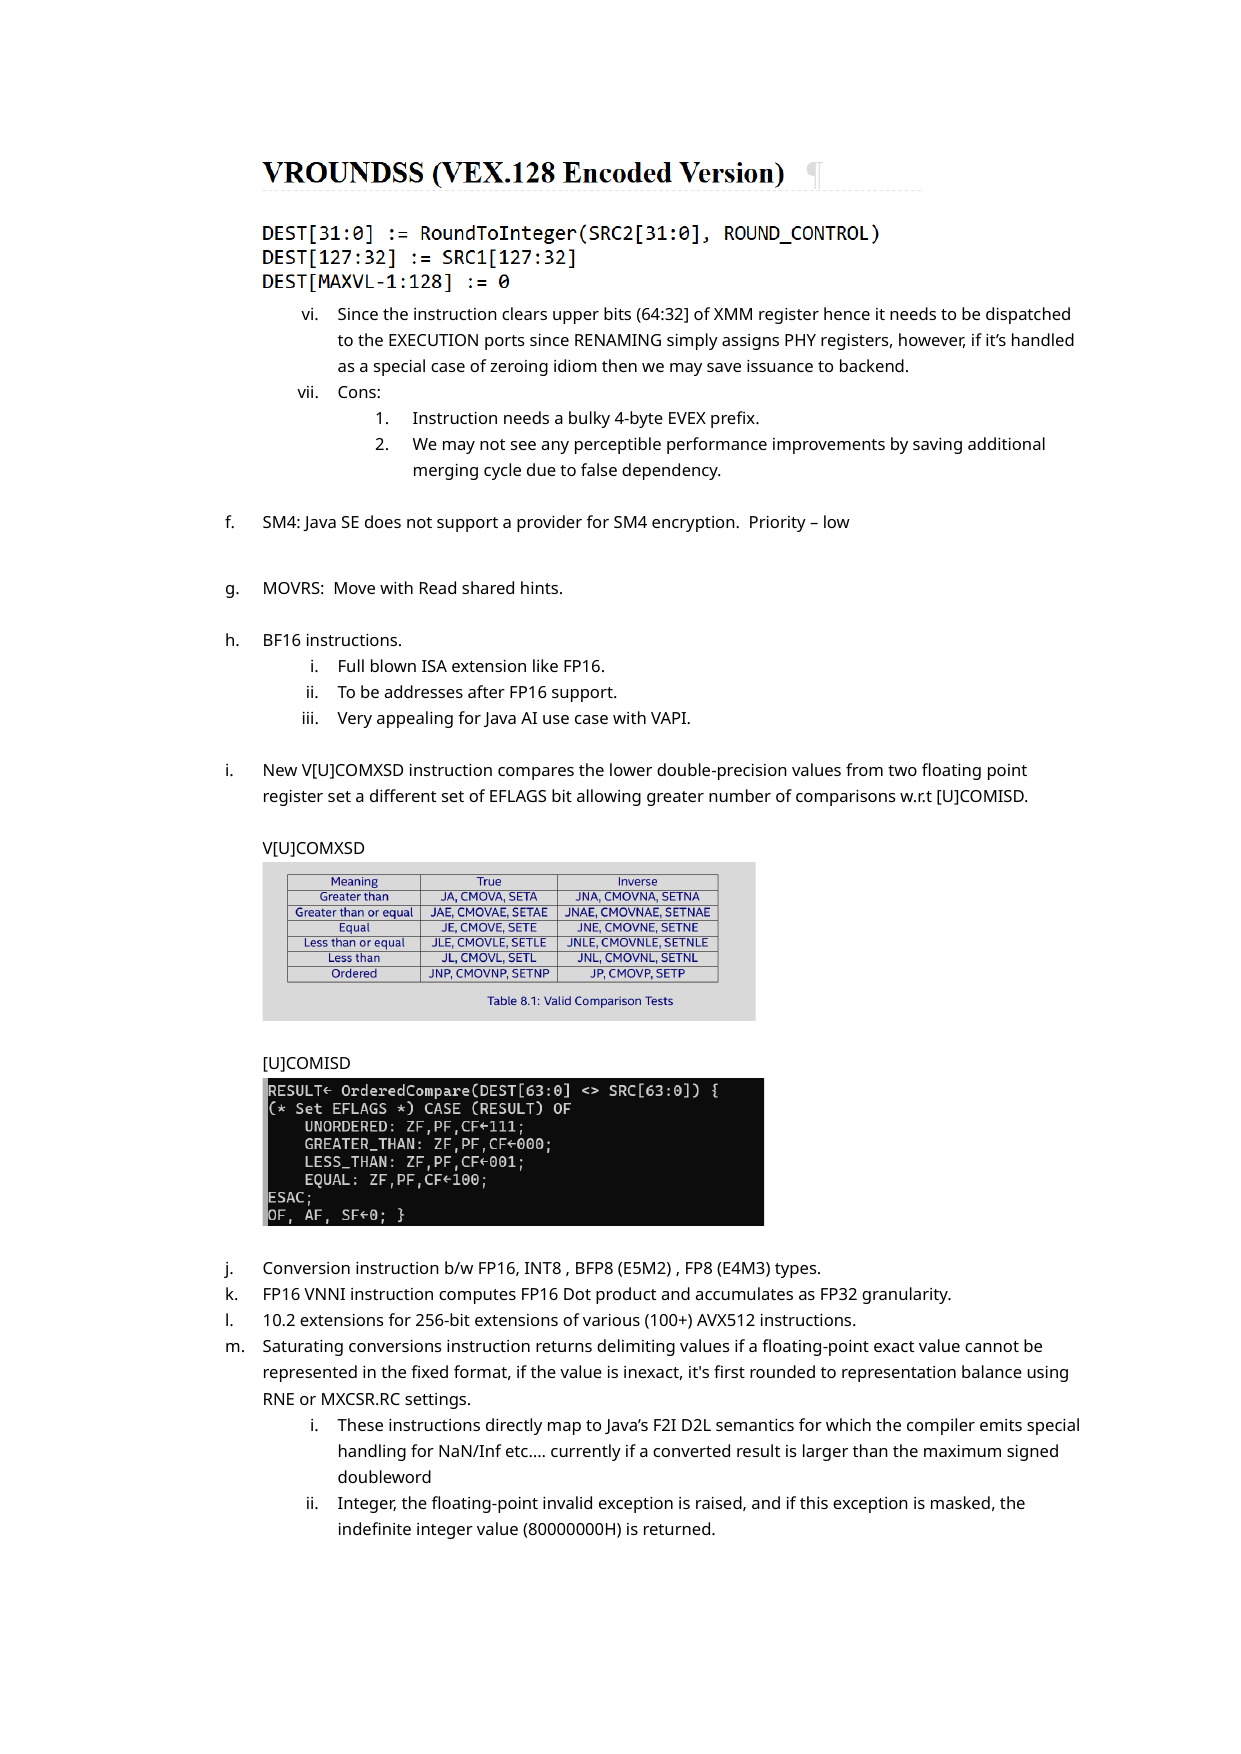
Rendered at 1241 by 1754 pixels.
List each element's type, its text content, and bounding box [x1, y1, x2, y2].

list Cons: [319, 381, 1090, 403]
list New V[U]COMXSD instruction compares the lower double-precision values from two floating point register set a different set of EFLAGS bit allowing greater number of comparisons w.r.t [U]COMISD. [225, 758, 1090, 807]
list We may not see any perceptible performance improvements by saving additional merging cycle due to false dependency. [375, 433, 1090, 482]
list 10.2 extensions for 256-bit extensions of various (100+) AVX512 instructions. [225, 1309, 1090, 1332]
list Since the instruction clears upper bits (64:32] of XMM register hence it needs to be dispatched to the EXECUTION ports since RENAMING simply assigns PHY registers, however, if it’s handled as a special case of zeroing idiom then we may save issuance to backend. [319, 303, 1090, 377]
list These instructions directly map to Java’s F2I D2L semantics for which the compiler emits special handling for NaN/Inf etc…. currently if a converted result is larger than the maximum signed doubleword [319, 1413, 1090, 1488]
list SM4: Java SE does not support a provider for SM4 encryption. Priority – low [225, 511, 1090, 534]
list FP16 VNNI instruction computes FP16 Dot product and accumulates as FP32 granularity. [225, 1283, 1090, 1306]
list Very appealing for Java AI use case with VAPI. [319, 706, 1090, 729]
list BF16 instructions. [225, 628, 1090, 651]
list Integer, the floating-point invalid exception is raised, and if this exception is masked, the indefinite integer value (80000000H) is returned. [319, 1491, 1090, 1540]
list V[U]COMXSD [262, 837, 1090, 859]
list Instruction needs a bulky 4-byte EVEX prefix. [375, 407, 1090, 429]
list [U]COMISD [262, 1052, 1090, 1075]
list Full blown ISA extension like FP16. [319, 654, 1090, 677]
list Saturating conversions instruction returns delimiting values if a floating-point exact value cannot be represented in the fixed format, if the value is inexact, it's first rounded to representation balance using RNE or MXCSR.RC settings. [225, 1335, 1090, 1410]
list MOVRS: Move with Read shared hints. [225, 576, 1090, 599]
picture [262, 862, 756, 1021]
list To be addresses after FP16 support. [319, 680, 1090, 703]
picture [262, 1078, 765, 1226]
list Conversion instruction b/w FP16, INT8 , BFP8 (E5M2) , FP8 (E4M3) types. [225, 1257, 1090, 1280]
picture [254, 150, 924, 300]
